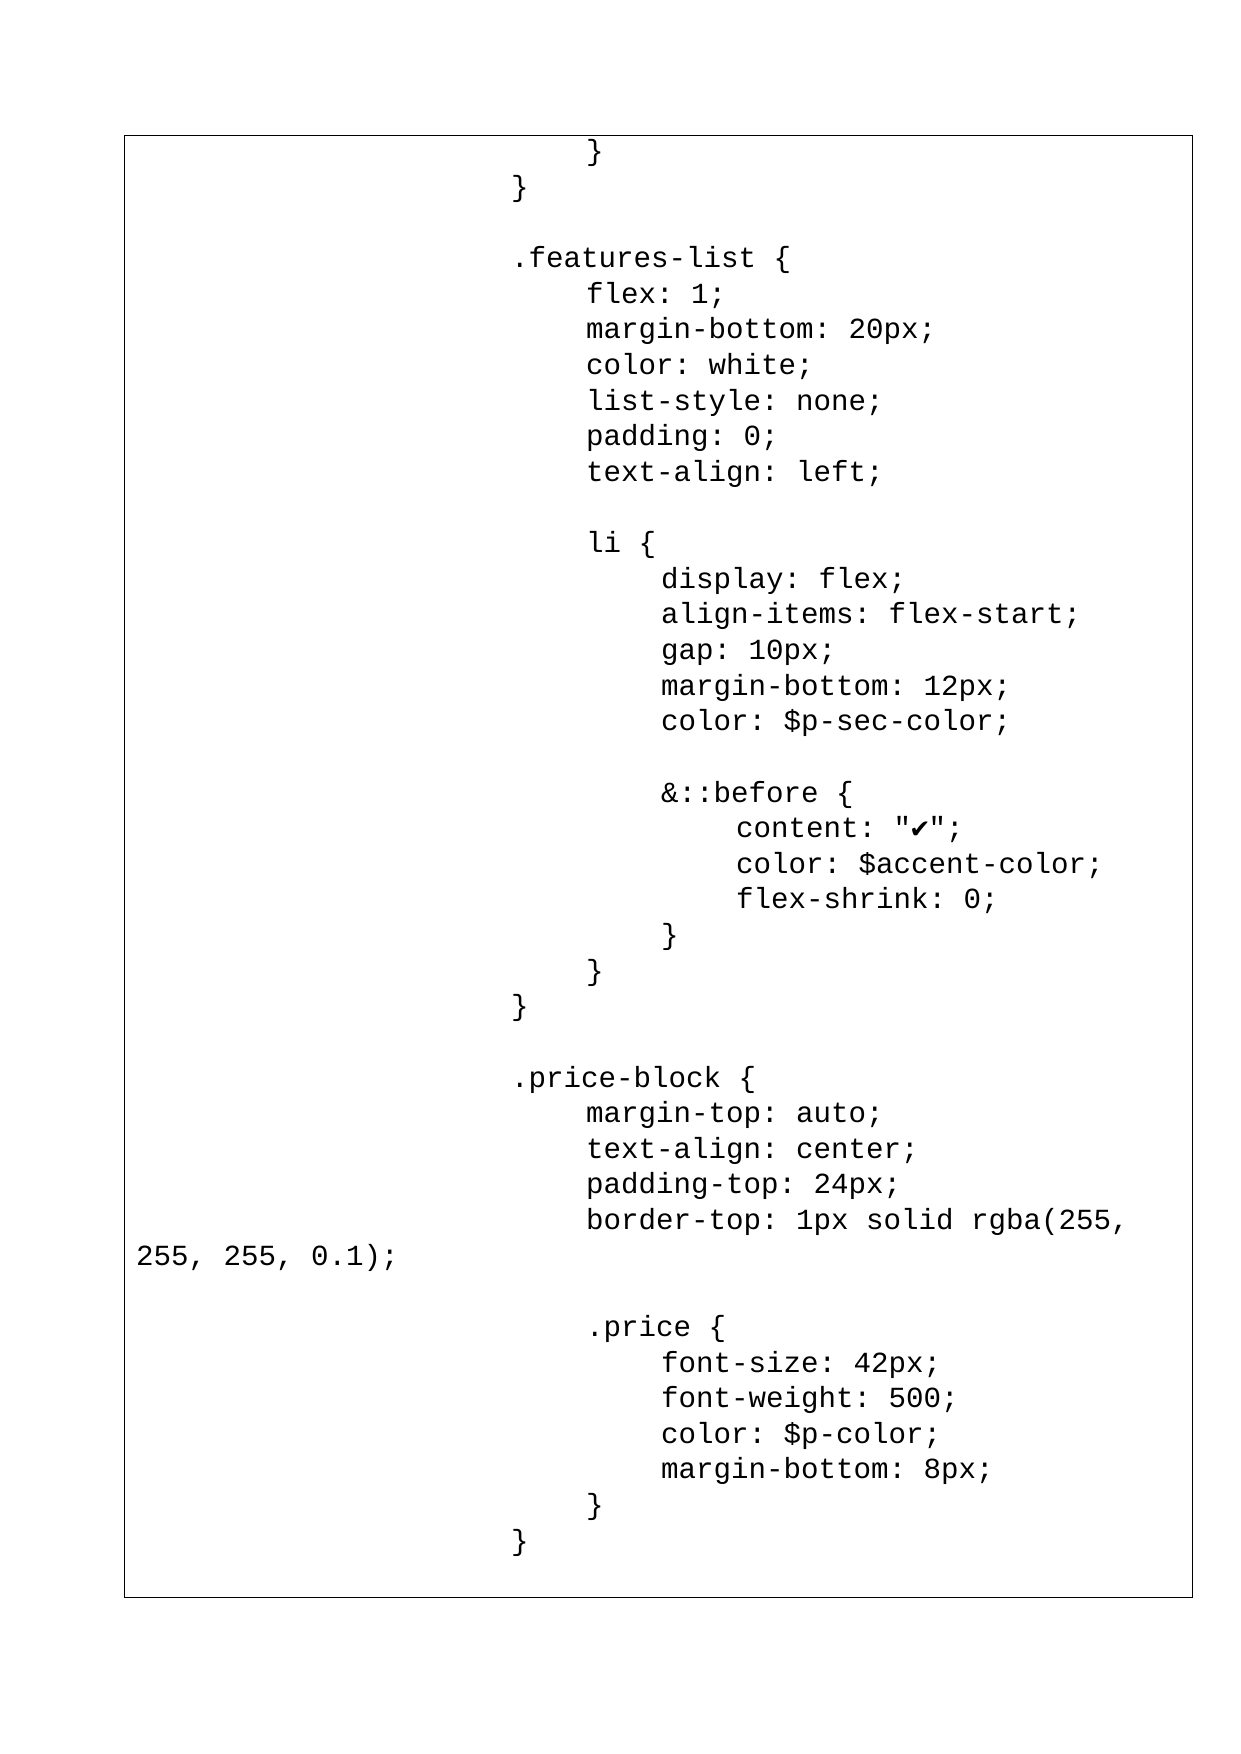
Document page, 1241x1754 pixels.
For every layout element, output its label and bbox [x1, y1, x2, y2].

table_header [125, 136, 1192, 1597]
